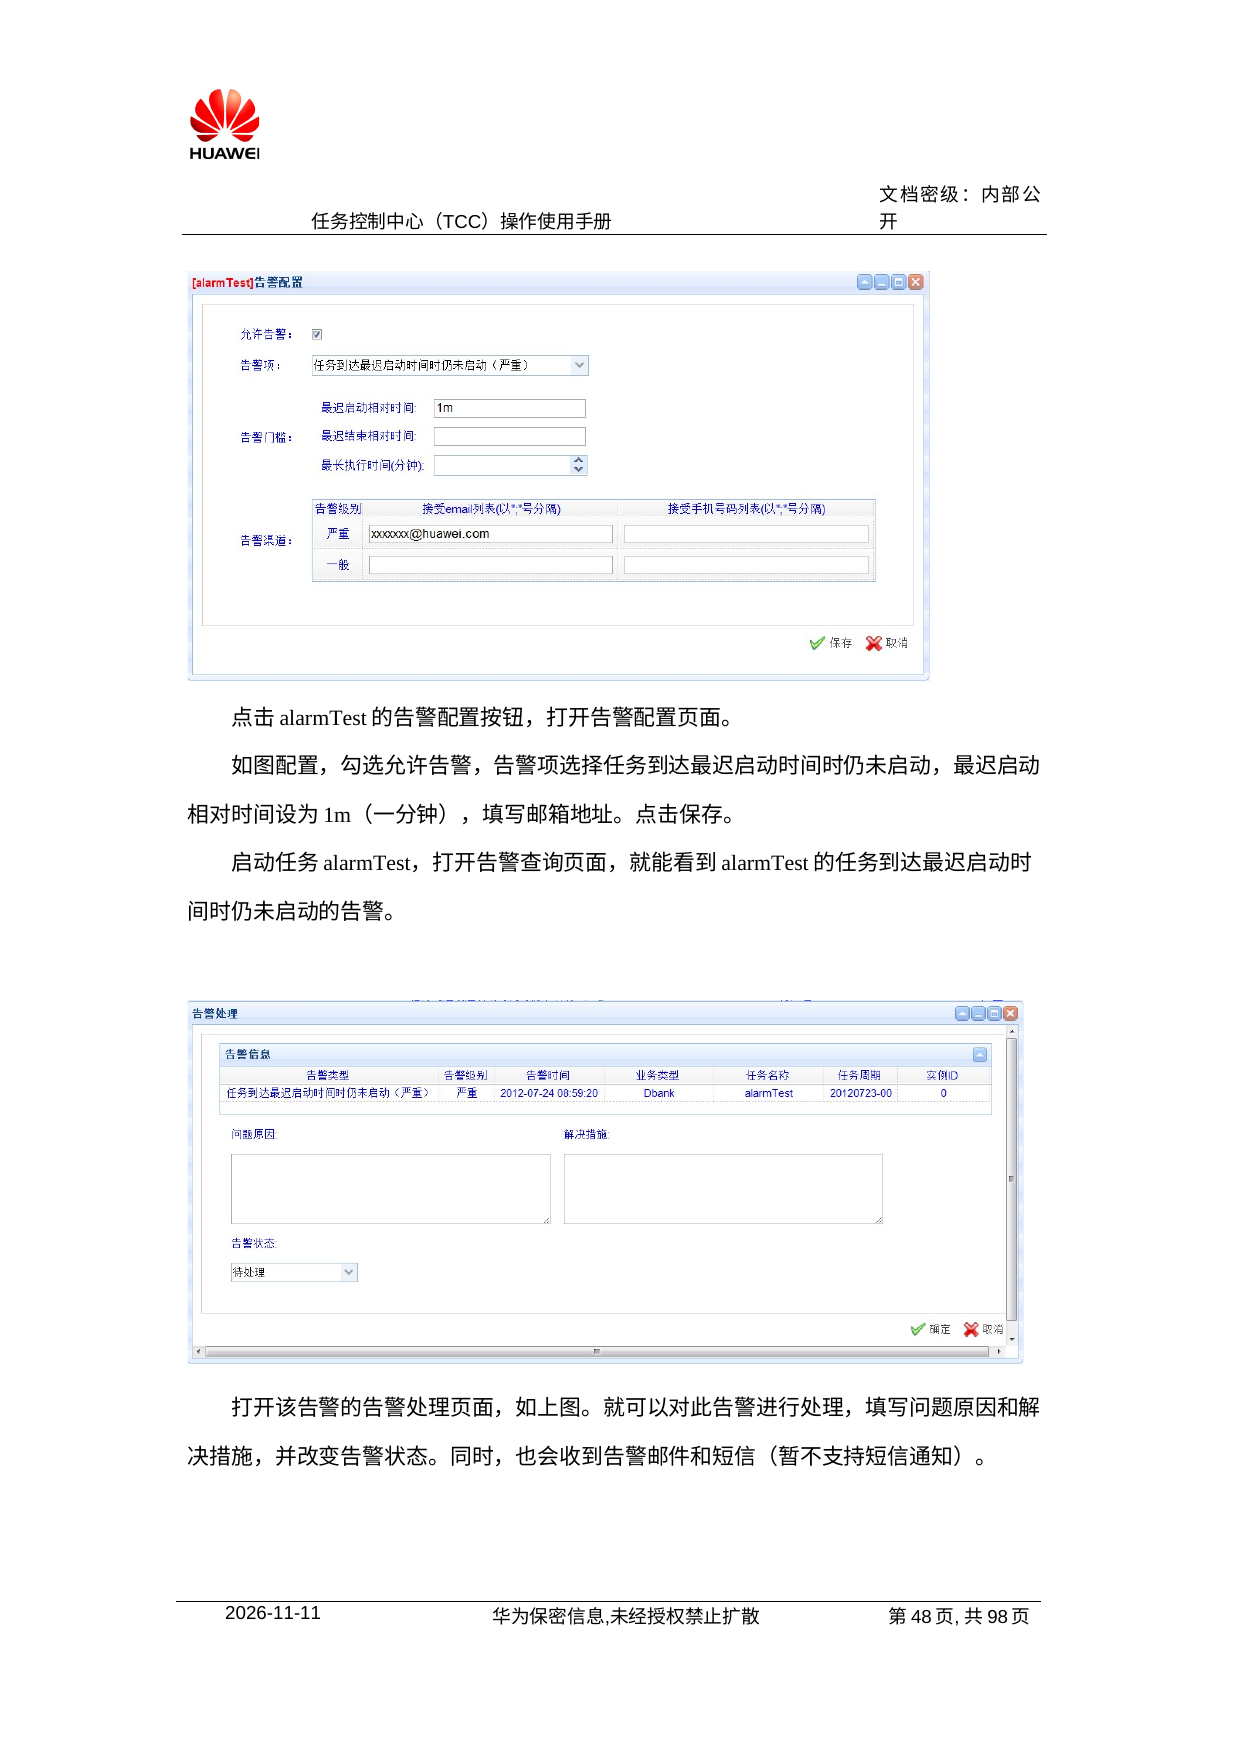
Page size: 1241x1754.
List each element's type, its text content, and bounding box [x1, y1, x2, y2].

picture [190, 89, 260, 159]
picture [187, 271, 930, 681]
text 启动任务alarmTest，打开告警查询页面，就能看到alarmTest的任务到达最迟启动时间时仍未启动的告警。 [187, 845, 1053, 926]
text 点击alarmTest的告警配置按钮，打开告警配置页面。 [187, 699, 1053, 732]
text 如图配置，勾选允许告警，告警项选择任务到达最迟启动时间时仍未启动，最迟启动相对时间设为1m（一分钟），填写邮箱地址。点击保存。 [187, 748, 1053, 829]
text 打开该告警的告警处理页面，如上图。就可以对此告警进行处理，填写问题原因和解决措施，并改变告警状态。同时，也会收到告警邮件和短信（暂不支持短信通知）。 [187, 1390, 1053, 1471]
picture [187, 1000, 1024, 1364]
